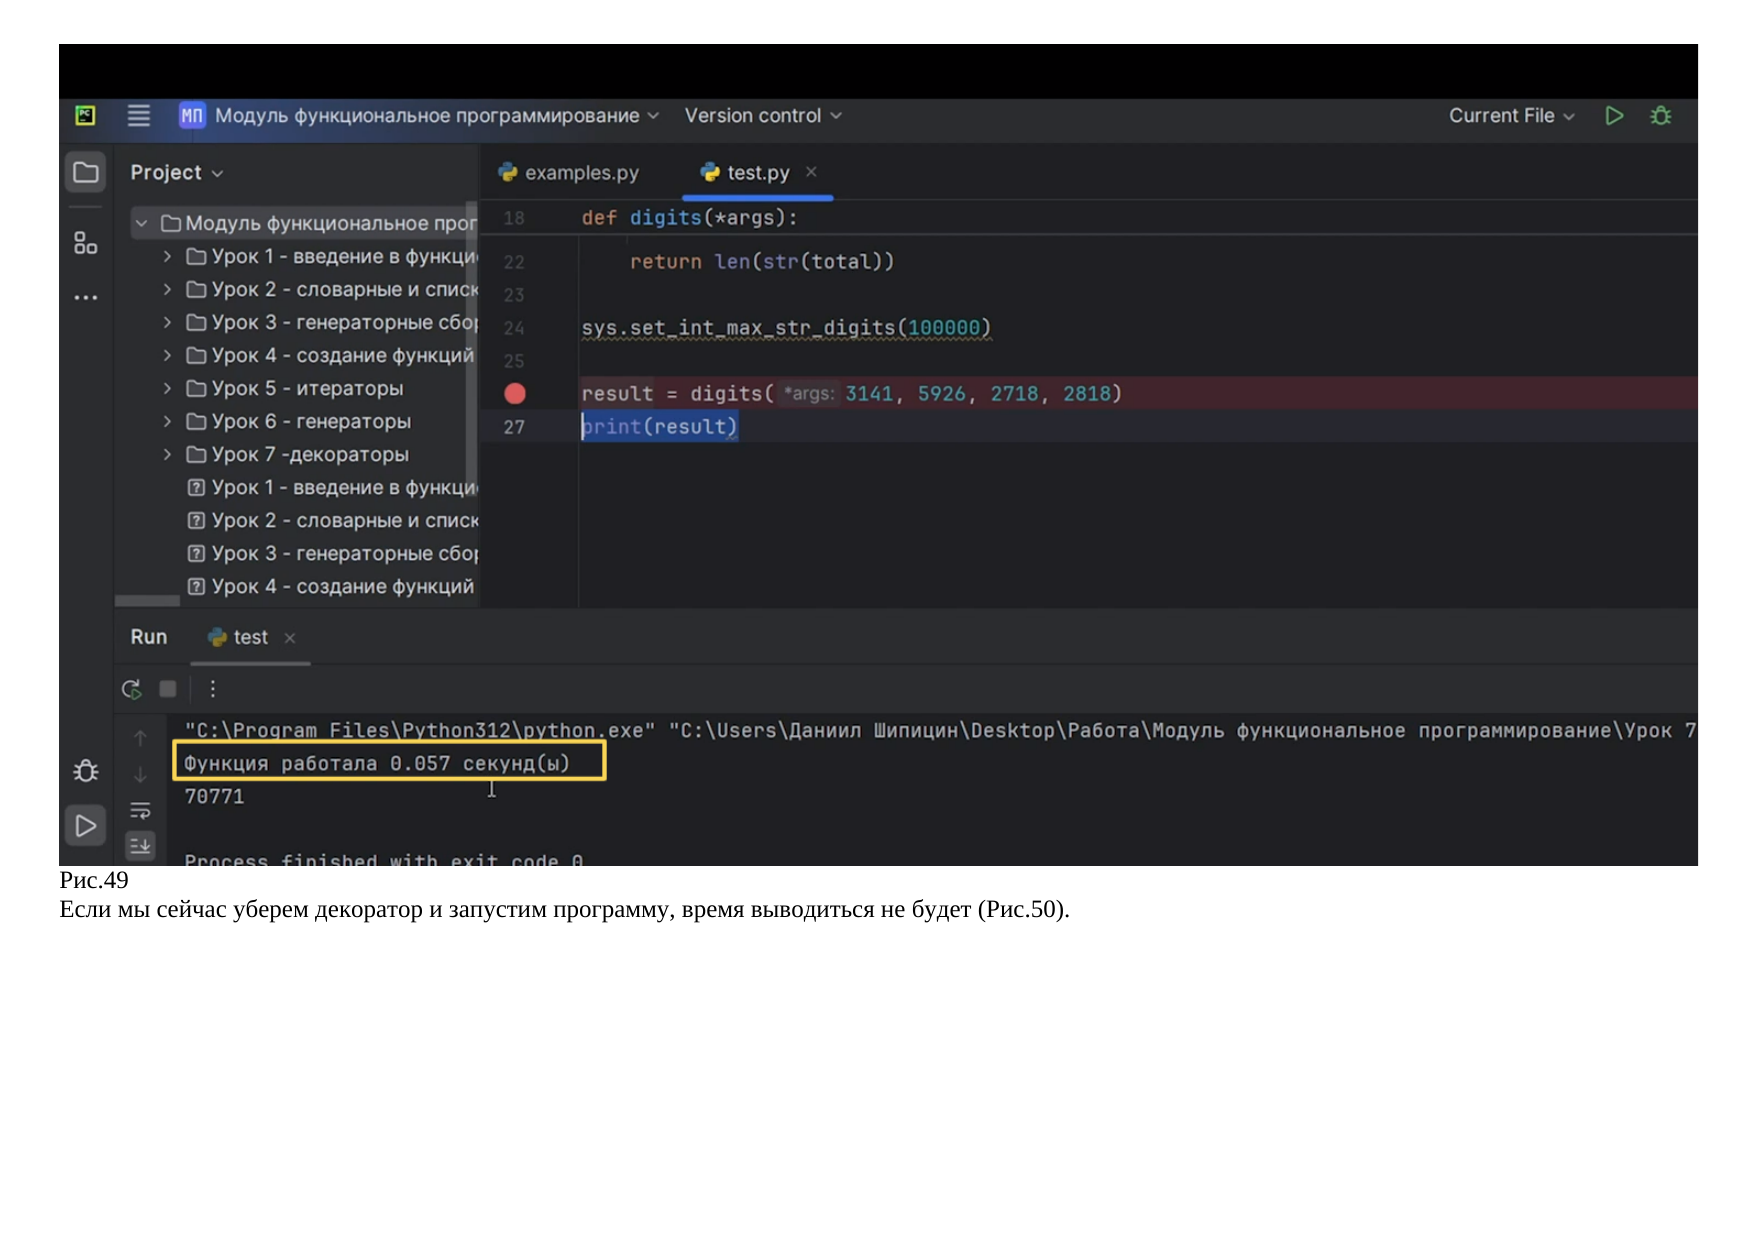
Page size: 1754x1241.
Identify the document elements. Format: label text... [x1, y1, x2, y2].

text Если мы сейчас уберем декоратор и запустим программу, время выводиться не будет (Рис.50). [59, 894, 1698, 923]
text Рис.49 [59, 866, 1698, 894]
picture [59, 44, 1699, 866]
